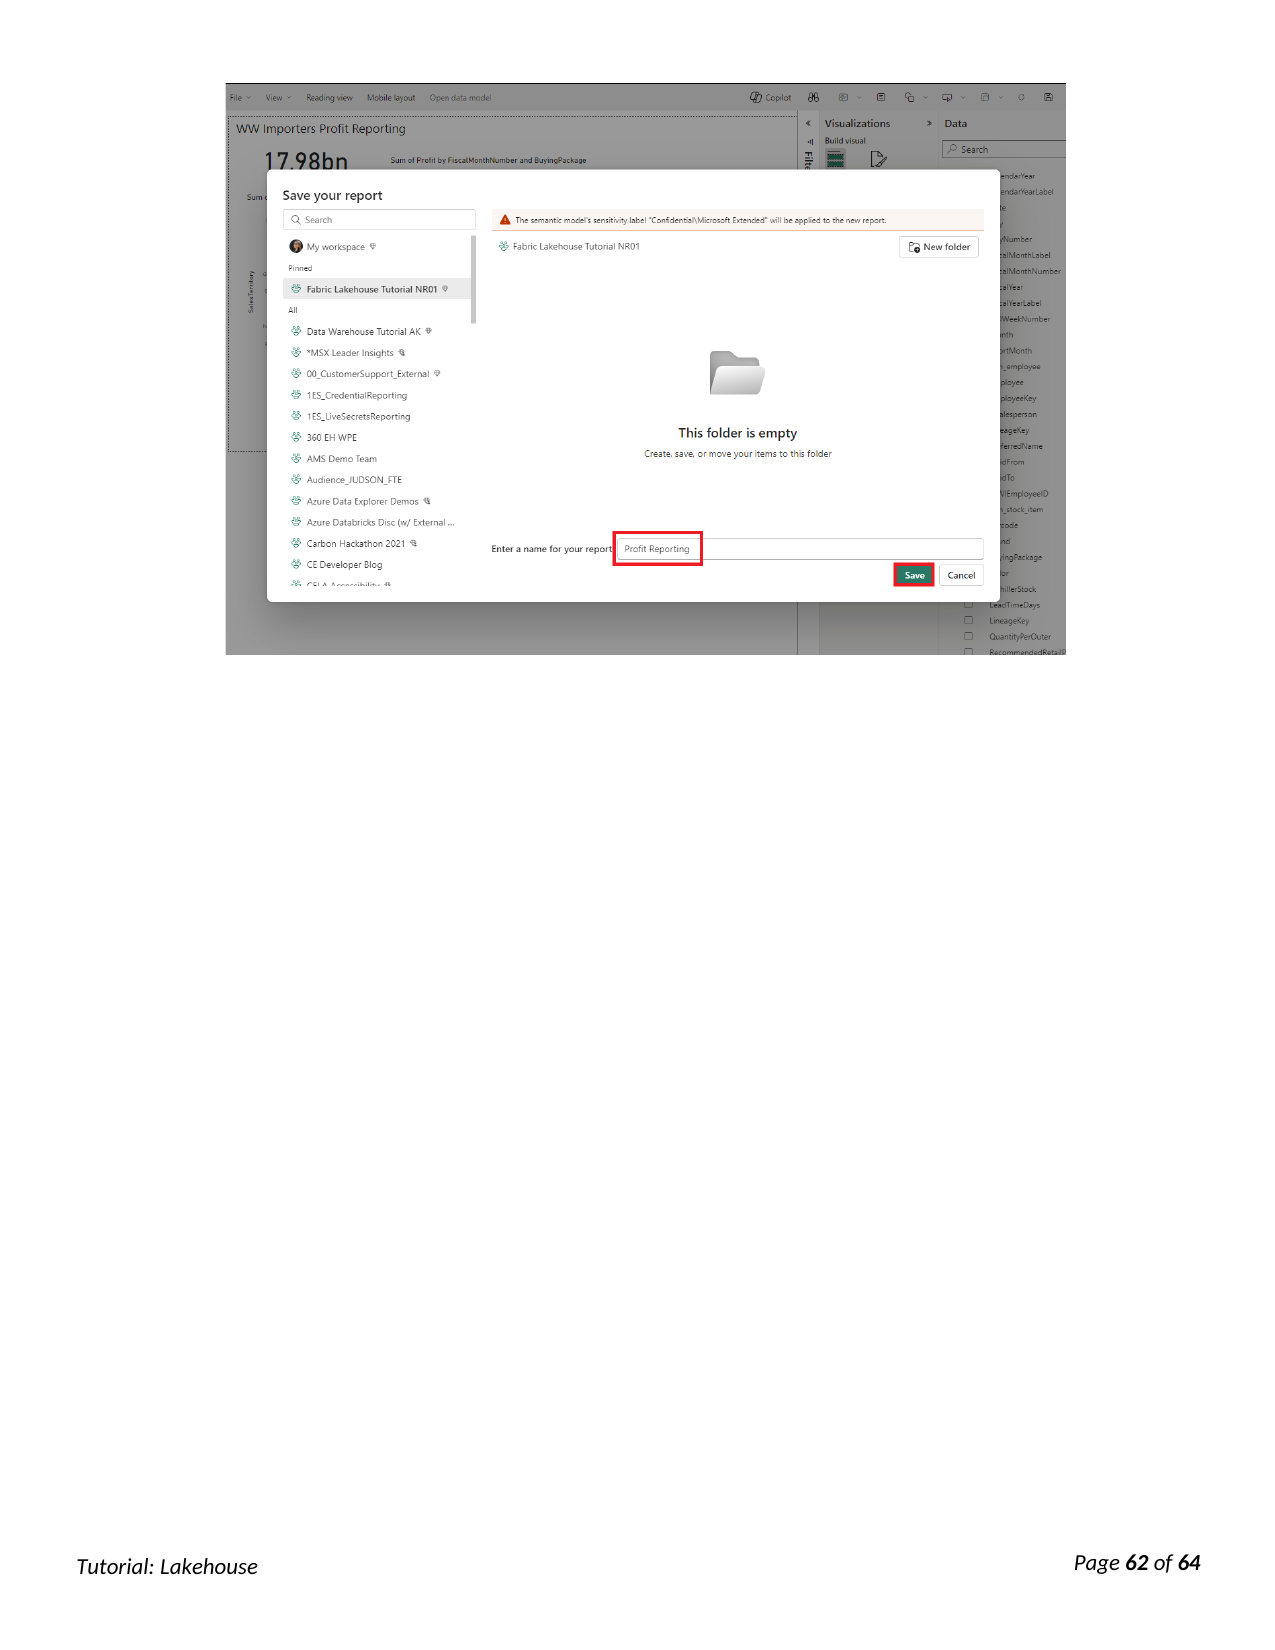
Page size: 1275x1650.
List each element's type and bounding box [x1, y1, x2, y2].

picture [225, 83, 1066, 655]
